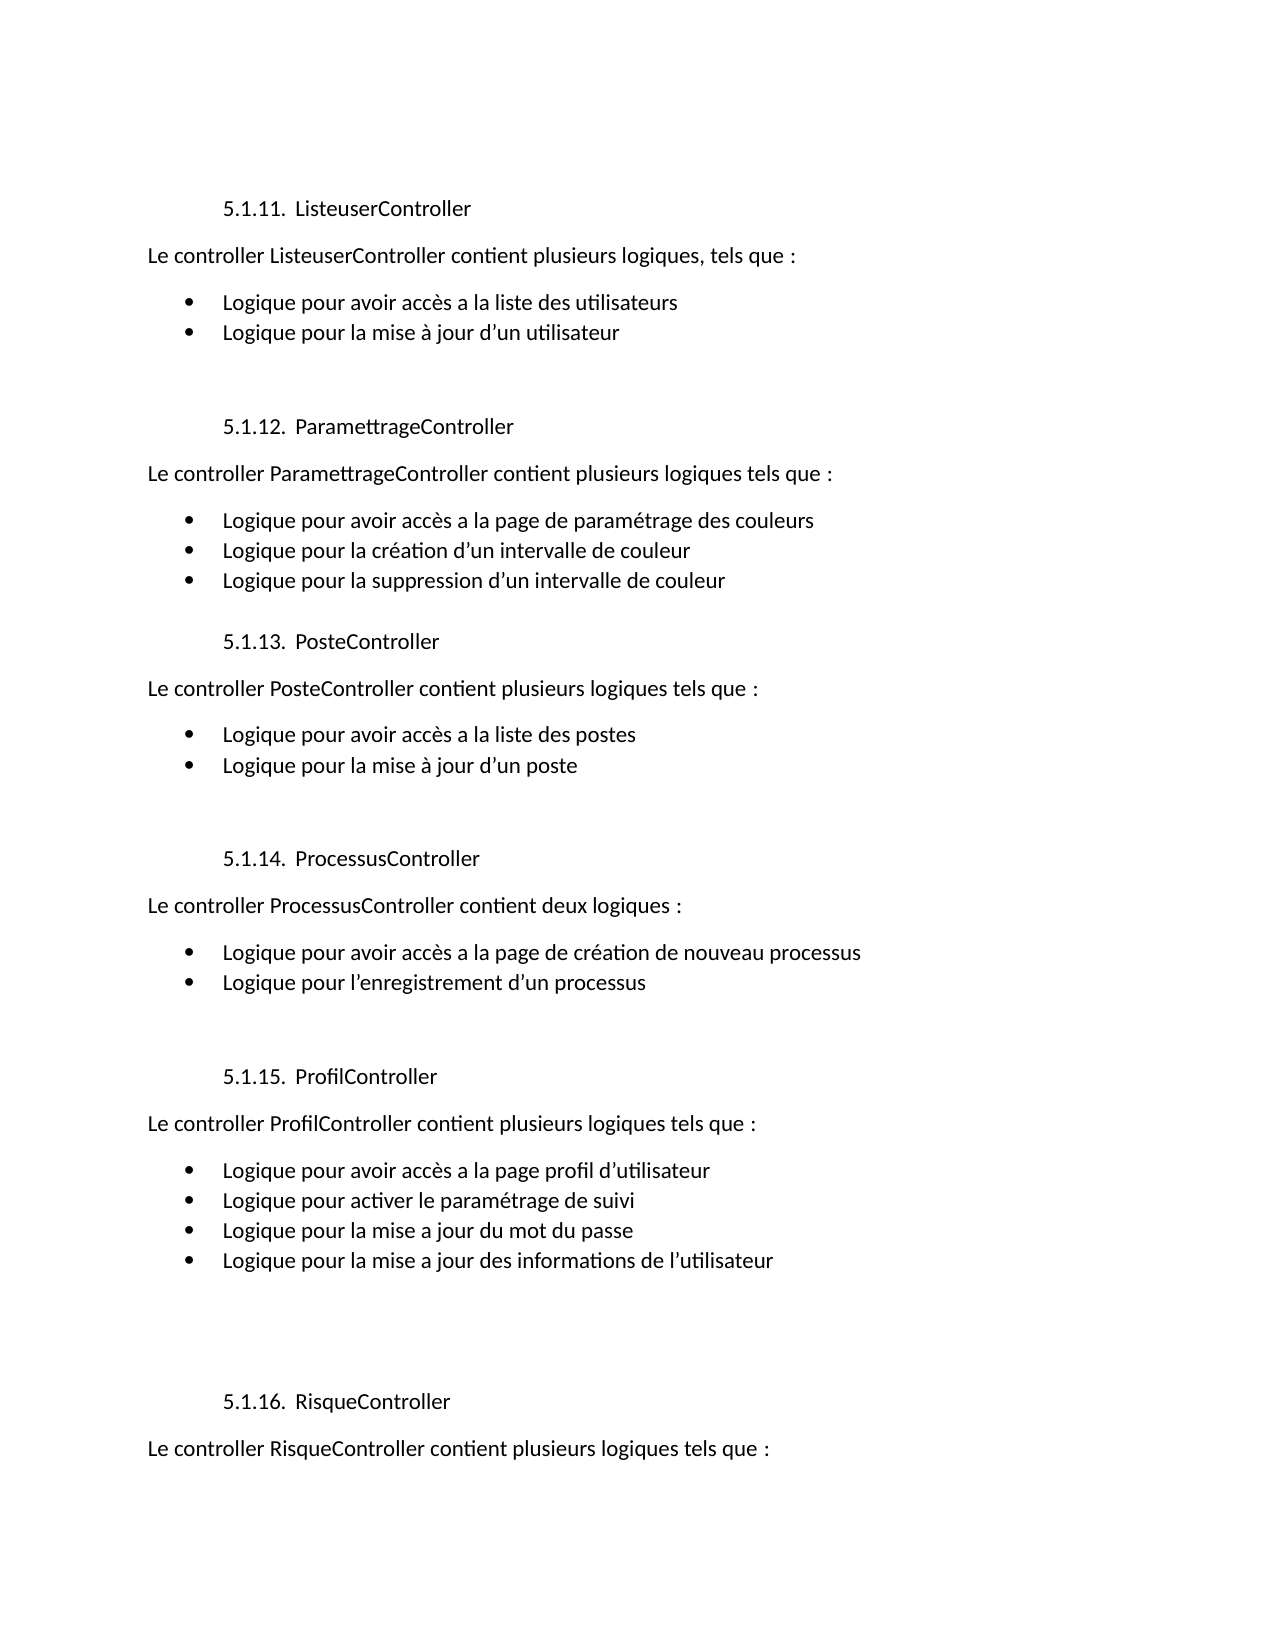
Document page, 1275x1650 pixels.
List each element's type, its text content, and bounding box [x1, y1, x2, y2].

text Le controller ParamettrageController contient plusieurs logiques tels que : [148, 459, 1127, 487]
list Logique pour activer le paramétrage de suivi [185, 1186, 1127, 1214]
list Logique pour avoir accès a la page profil d’utilisateur [185, 1156, 1127, 1184]
list RisqueController [223, 1387, 1127, 1415]
text Le controller ProcessusController contient deux logiques : [148, 891, 1127, 919]
text Le controller ProfilController contient plusieurs logiques tels que : [148, 1109, 1127, 1137]
list Logique pour la mise à jour d’un poste [185, 751, 1127, 779]
list Logique pour la mise a jour des informations de l’utilisateur [185, 1247, 1127, 1274]
list Logique pour l’enregistrement d’un processus [185, 968, 1127, 996]
list ProcessusController [223, 844, 1127, 872]
text Le controller ListeuserController contient plusieurs logiques, tels que : [148, 241, 1127, 269]
list ParamettrageController [223, 412, 1127, 440]
list PosteController [223, 627, 1127, 655]
list Logique pour la mise a jour du mot du passe [185, 1216, 1127, 1244]
list Logique pour avoir accès a la liste des utilisateurs [185, 288, 1127, 316]
list Logique pour avoir accès a la liste des postes [185, 721, 1127, 748]
list Logique pour la création d’un intervalle de couleur [185, 536, 1127, 564]
text Le controller PosteController contient plusieurs logiques tels que : [148, 674, 1127, 702]
list Logique pour avoir accès a la page de création de nouveau processus [185, 938, 1127, 966]
list Logique pour la suppression d’un intervalle de couleur [185, 566, 1127, 594]
list Logique pour avoir accès a la page de paramétrage des couleurs [185, 506, 1127, 534]
list Logique pour la mise à jour d’un utilisateur [185, 318, 1127, 346]
text Le controller RisqueController contient plusieurs logiques tels que : [148, 1434, 1127, 1462]
list ListeuserController [223, 194, 1127, 222]
list ProfilController [223, 1062, 1127, 1090]
